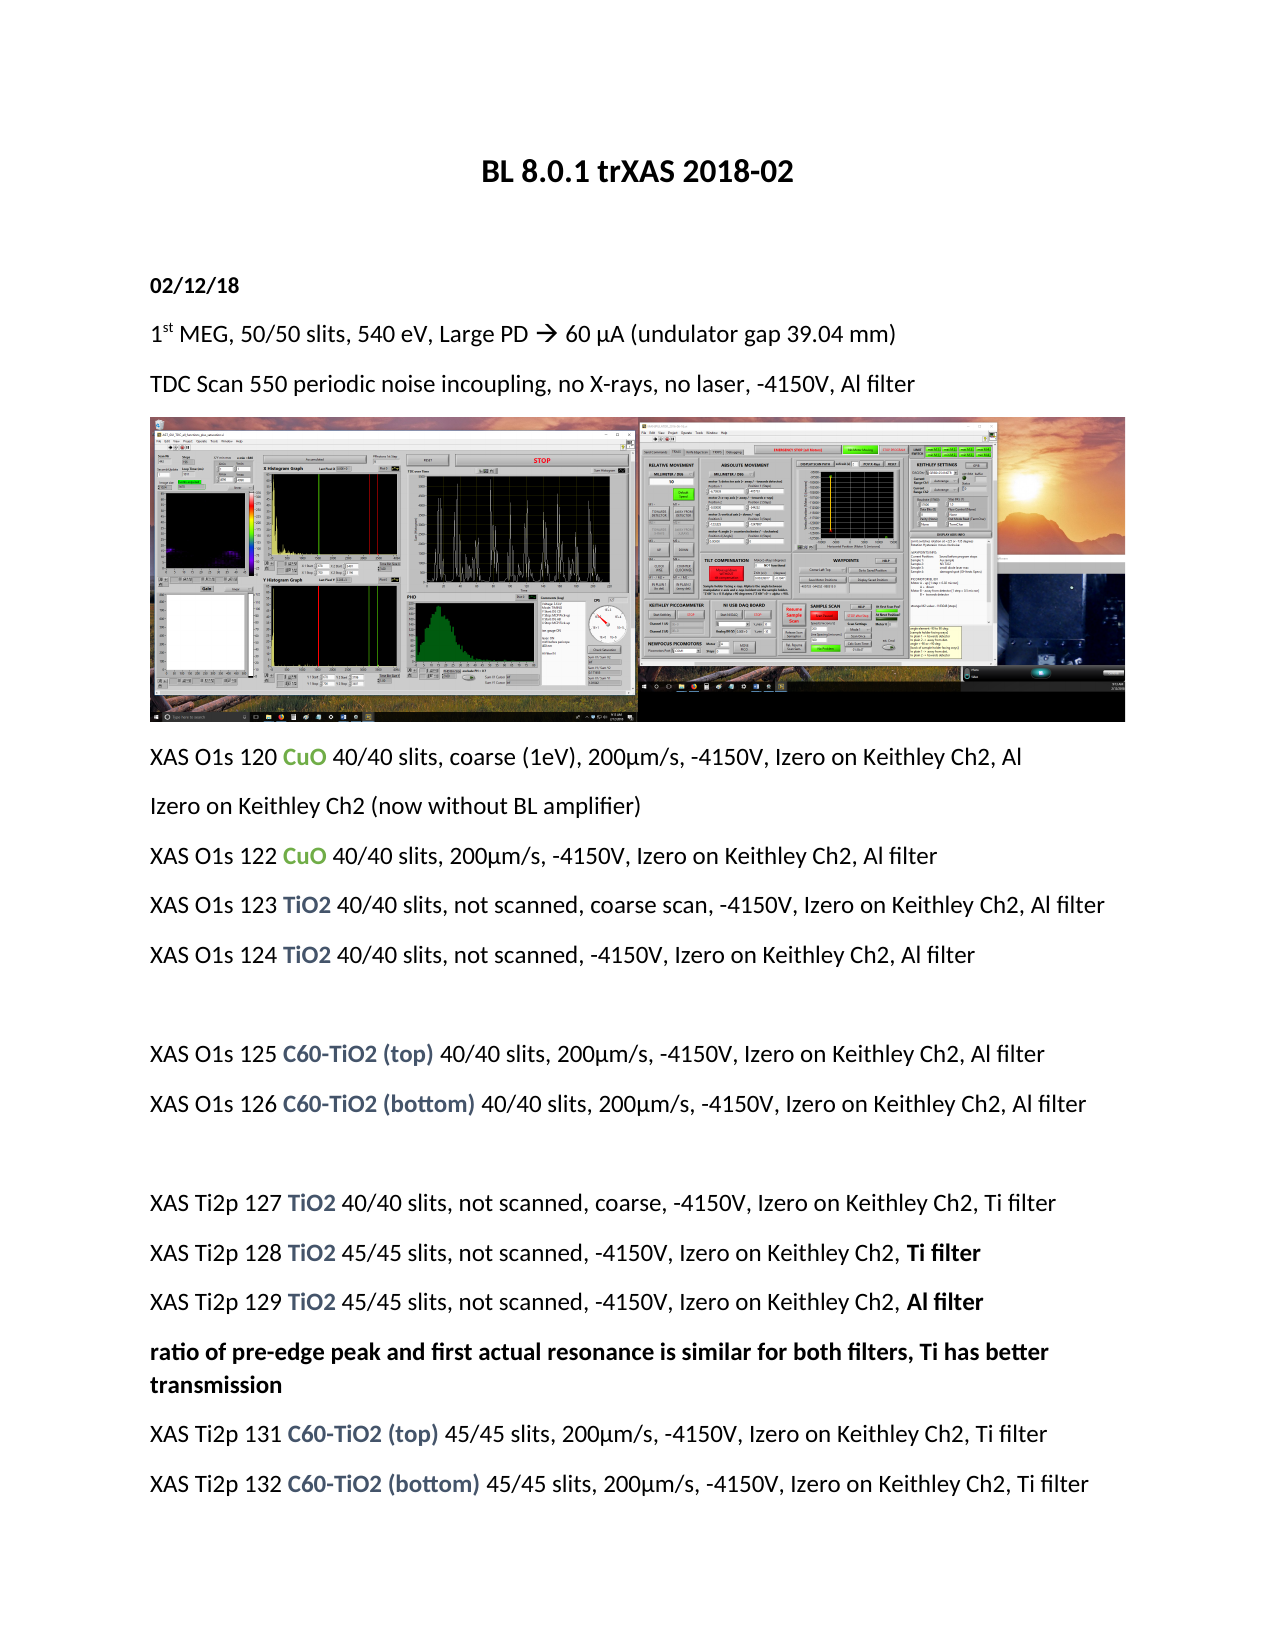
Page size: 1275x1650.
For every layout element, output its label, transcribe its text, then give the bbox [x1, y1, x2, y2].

text BL 8.0.1 trXAS 2018-02 [150, 150, 1125, 191]
text 02/12/18 [150, 271, 1125, 299]
text XAS O1s 125 C60-TiO2 (top) 40/40 slits, 200µm/s, -4150V, Izero on Keithley Ch2, Al filter [150, 1038, 1125, 1069]
text XAS Ti2p 128 TiO2 45/45 slits, not scanned, -4150V, Izero on Keithley Ch2, Ti filter [150, 1237, 1125, 1267]
text XAS Ti2p 129 TiO2 45/45 slits, not scanned, -4150V, Izero on Keithley Ch2, Al filter [150, 1286, 1125, 1317]
text XAS O1s 122 CuO 40/40 slits, 200µm/s, -4150V, Izero on Keithley Ch2, Al filter [150, 840, 1125, 871]
text 1st MEG, 50/50 slits, 540 eV, Large PD 60 µA (undulator gap 39.04 mm) [150, 318, 1125, 349]
text XAS O1s 124 TiO2 40/40 slits, not scanned, -4150V, Izero on Keithley Ch2, Al filter [150, 939, 1125, 970]
text XAS Ti2p 127 TiO2 40/40 slits, not scanned, coarse, -4150V, Izero on Keithley Ch2, Ti filter [150, 1187, 1125, 1218]
text XAS Ti2p 132 C60-TiO2 (bottom) 45/45 slits, 200µm/s, -4150V, Izero on Keithley Ch2, Ti filter [150, 1468, 1125, 1498]
text TDC Scan 550 periodic noise incoupling, no X-rays, no laser, -4150V, Al filter [150, 368, 1125, 398]
text XAS O1s 120 CuO 40/40 slits, coarse (1eV), 200µm/s, -4150V, Izero on Keithley Ch2, Al [150, 741, 1125, 771]
text XAS Ti2p 131 C60-TiO2 (top) 45/45 slits, 200µm/s, -4150V, Izero on Keithley Ch2, Ti filter [150, 1418, 1125, 1449]
text Izero on Keithley Ch2 (now without BL amplifier) [150, 790, 1125, 821]
text XAS O1s 123 TiO2 40/40 slits, not scanned, coarse scan, -4150V, Izero on Keithley Ch2, Al filter [150, 889, 1125, 920]
picture [150, 417, 1125, 722]
text XAS O1s 126 C60-TiO2 (bottom) 40/40 slits, 200µm/s, -4150V, Izero on Keithley Ch2, Al filter [150, 1088, 1125, 1118]
text ratio of pre-edge peak and first actual resonance is similar for both filters, Ti has better transmission [150, 1336, 1125, 1399]
